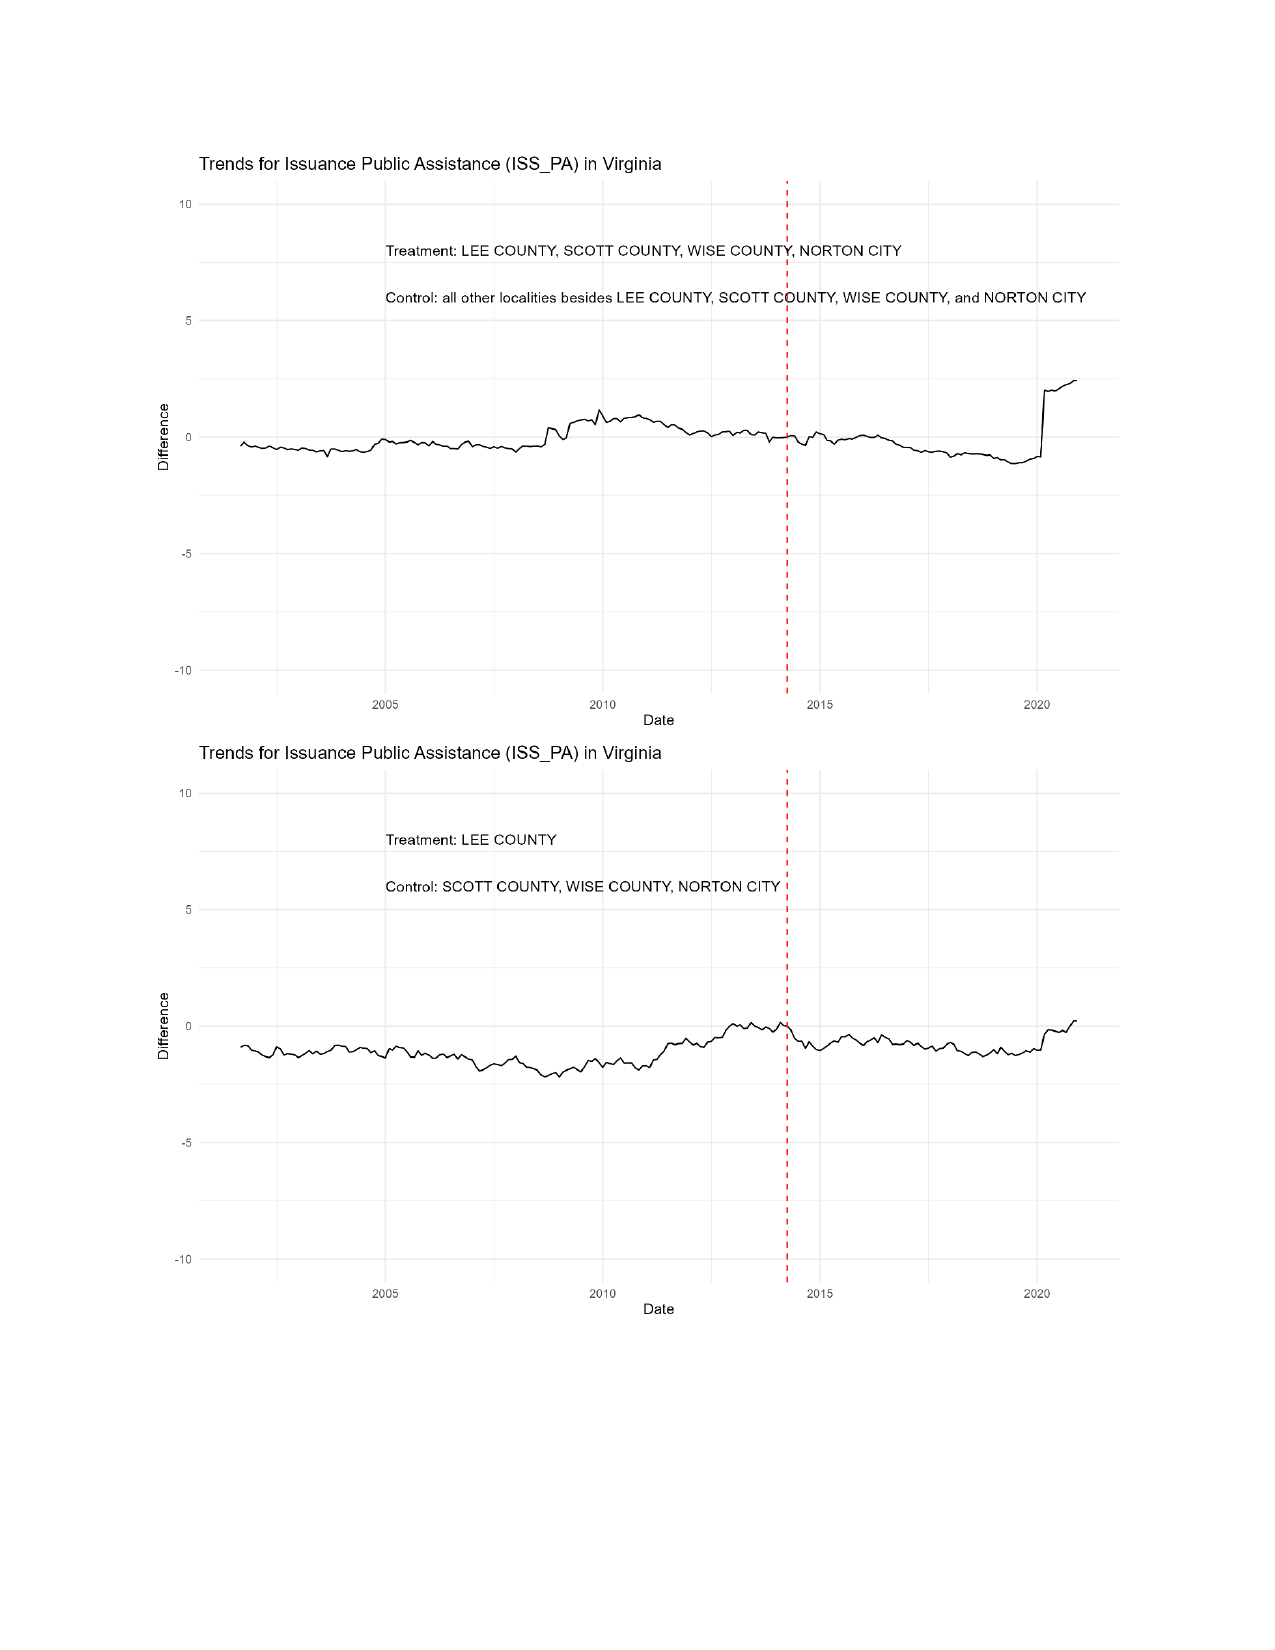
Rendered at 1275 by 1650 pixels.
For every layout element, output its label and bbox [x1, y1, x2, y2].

picture [150, 150, 1125, 735]
picture [150, 738, 1125, 1324]
